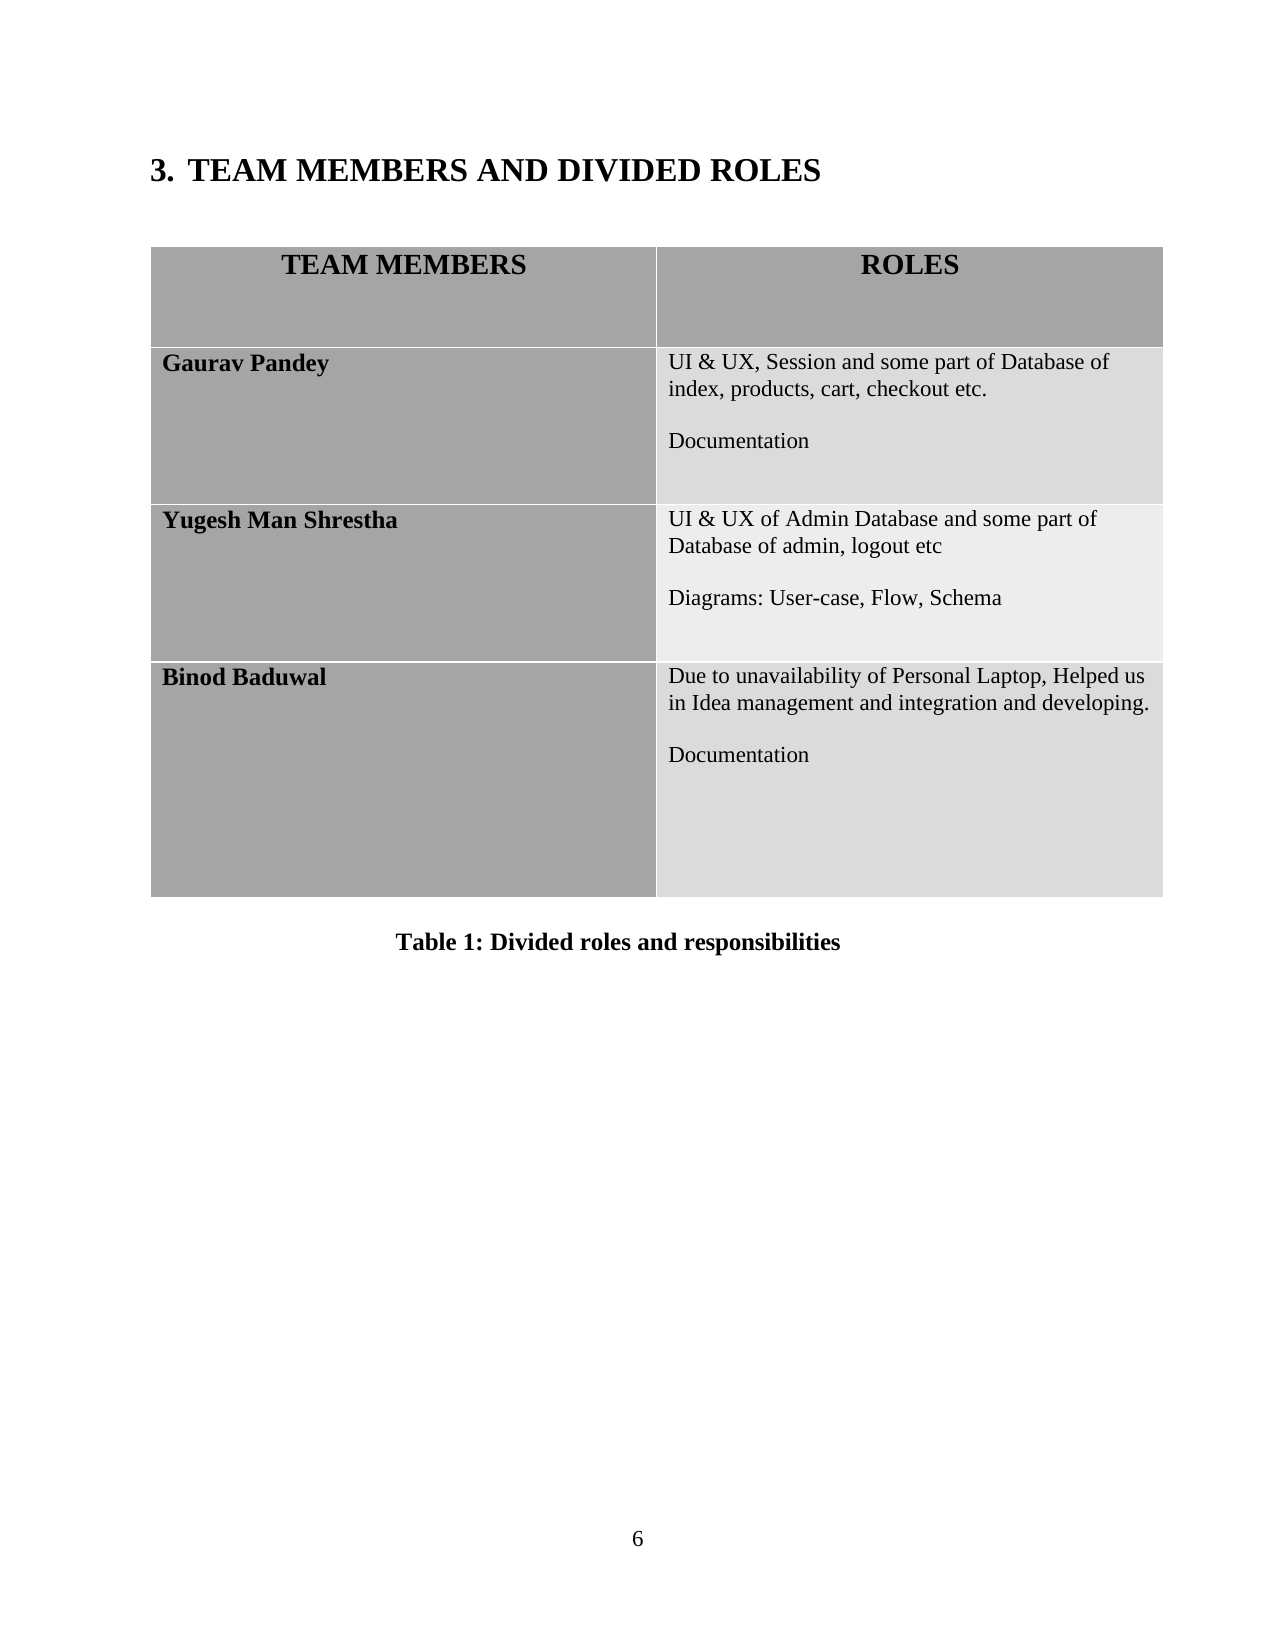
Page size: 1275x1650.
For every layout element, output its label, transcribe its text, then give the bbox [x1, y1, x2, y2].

table_cell UI & UX of Admin Database and some part of Database of admin, logout etc Diagrams: User-case, Flow, Schema [657, 505, 1163, 661]
subtitle TEAM MEMBERS AND DIVIDED ROLES [150, 150, 1125, 188]
table_header ROLES [657, 247, 1163, 347]
table_cell Due to unavailability of Personal Laptop, Helped us in Idea management and integration and developing. Documentation [657, 663, 1163, 897]
table_cell Binod Baduwal [151, 663, 656, 897]
table_cell Yugesh Man Shrestha [151, 505, 656, 661]
table_cell UI & UX, Session and some part of Database of index, products, cart, checkout etc. Documentation [657, 348, 1163, 504]
text Table 1: Divided roles and responsibilities [193, 927, 1043, 956]
table_header TEAM MEMBERS [151, 247, 656, 347]
table_cell Gaurav Pandey [151, 348, 656, 504]
